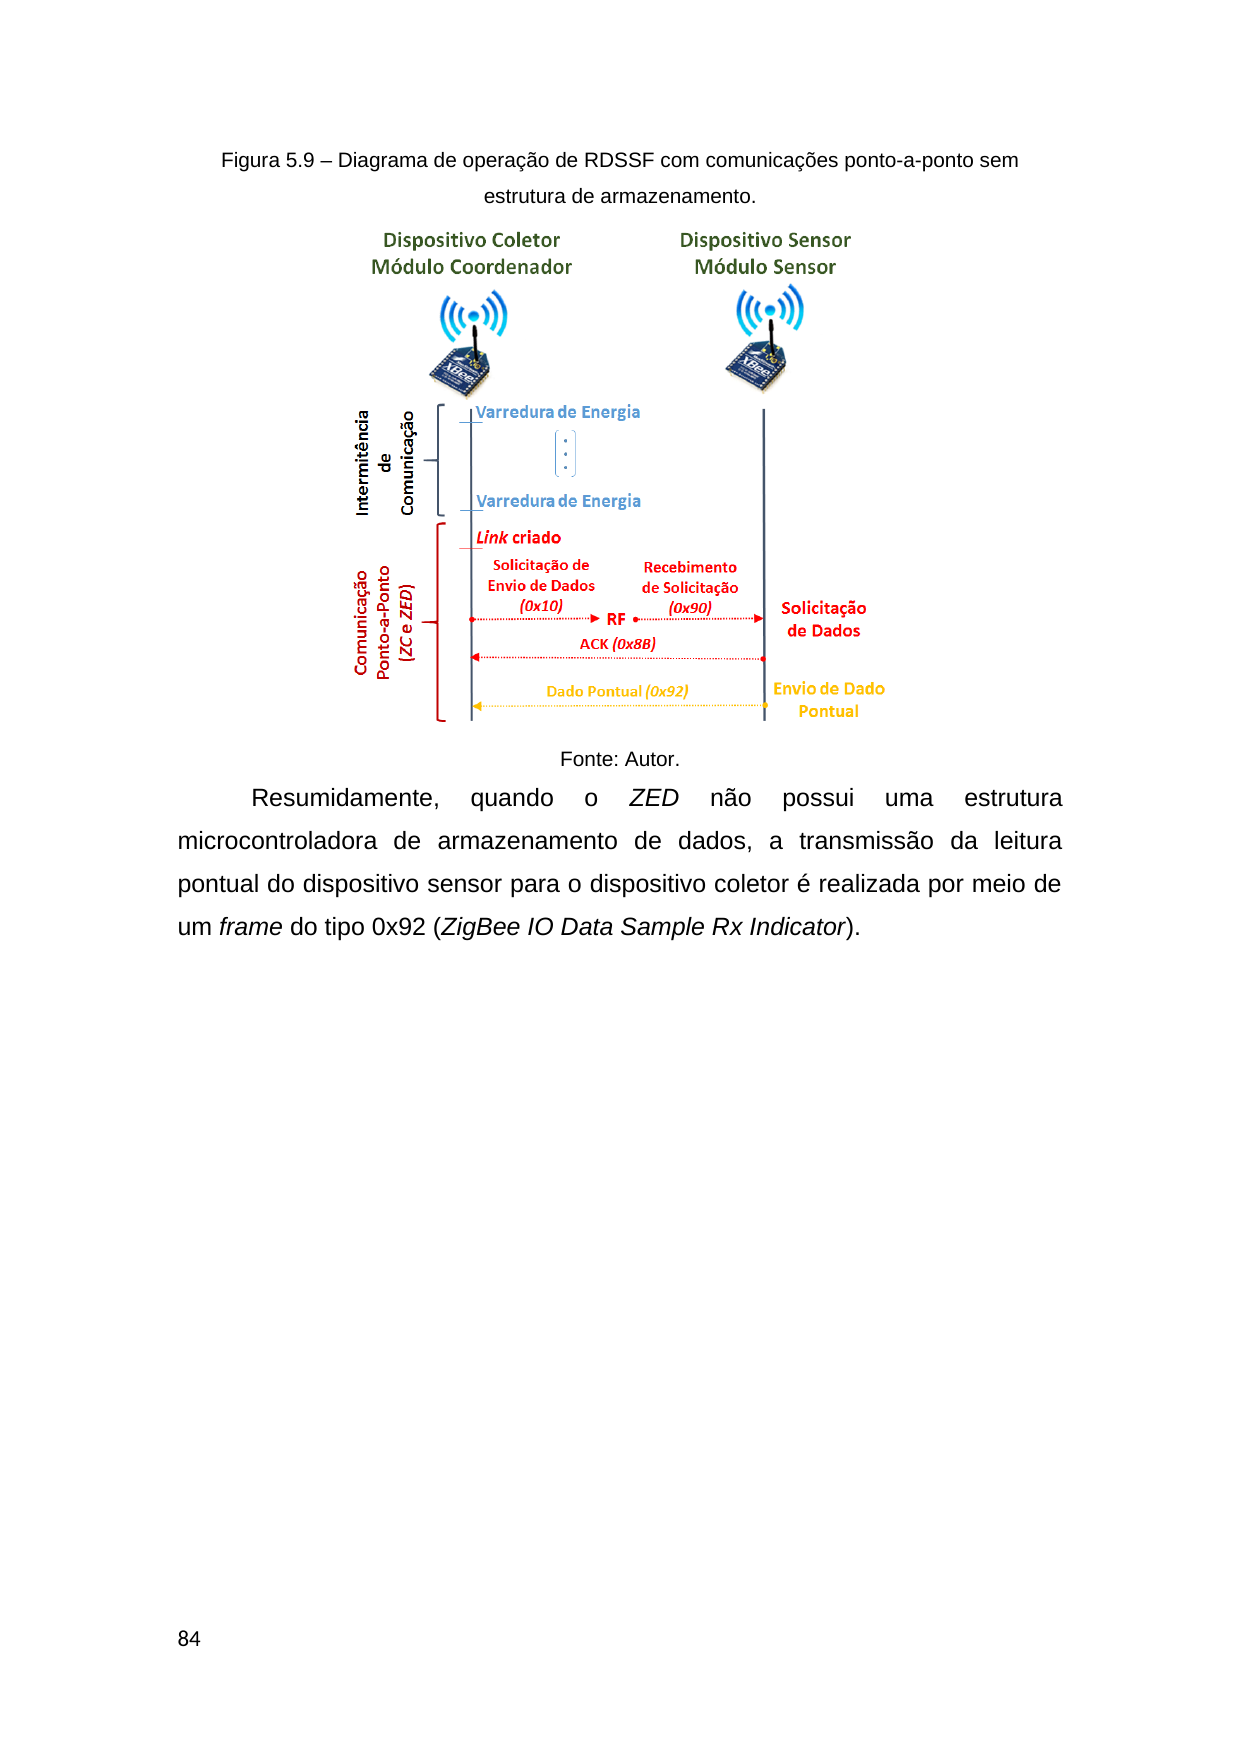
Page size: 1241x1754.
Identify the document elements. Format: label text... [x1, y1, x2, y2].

text Fonte: Autor. [177, 747, 1063, 771]
text Figura 5.9 – Diagrama de operação de RDSSF com comunicações ponto-a-ponto sem estrutura de armazenamento. [177, 148, 1063, 208]
picture [343, 219, 897, 733]
text Resumidamente, quando o ZED não possui uma estrutura microcontroladora de armazenamento de dados, a transmissão da leitura pontual do dispositivo sensor para o dispositivo coletor é realizada por meio de um frame do tipo 0x92 (ZigBee IO Data Sample Rx Indicator). [177, 783, 1063, 941]
